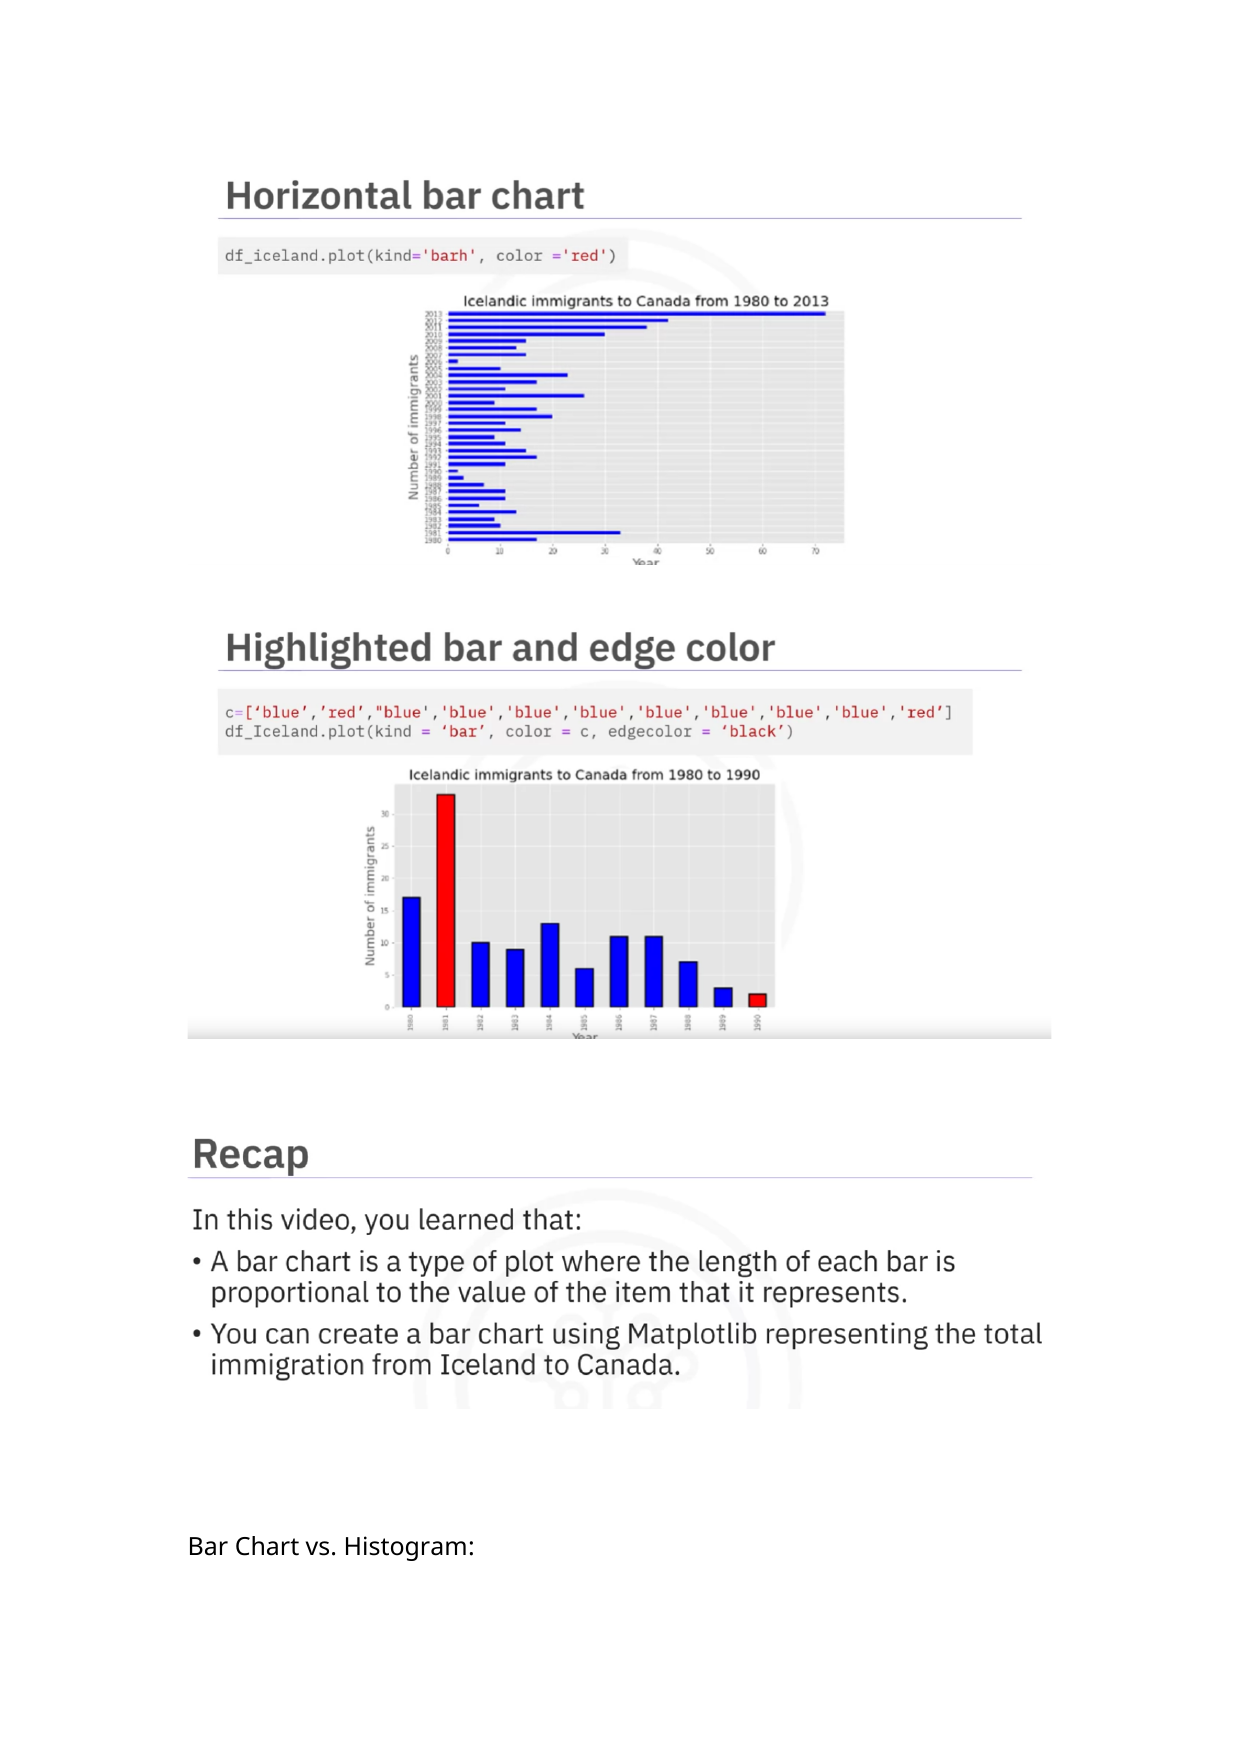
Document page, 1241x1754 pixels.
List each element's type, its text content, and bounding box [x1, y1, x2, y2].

picture [187, 162, 1052, 565]
picture [187, 613, 1052, 1039]
picture [187, 1097, 1052, 1409]
text Bar Chart vs. Histogram: [187, 1514, 1053, 1579]
